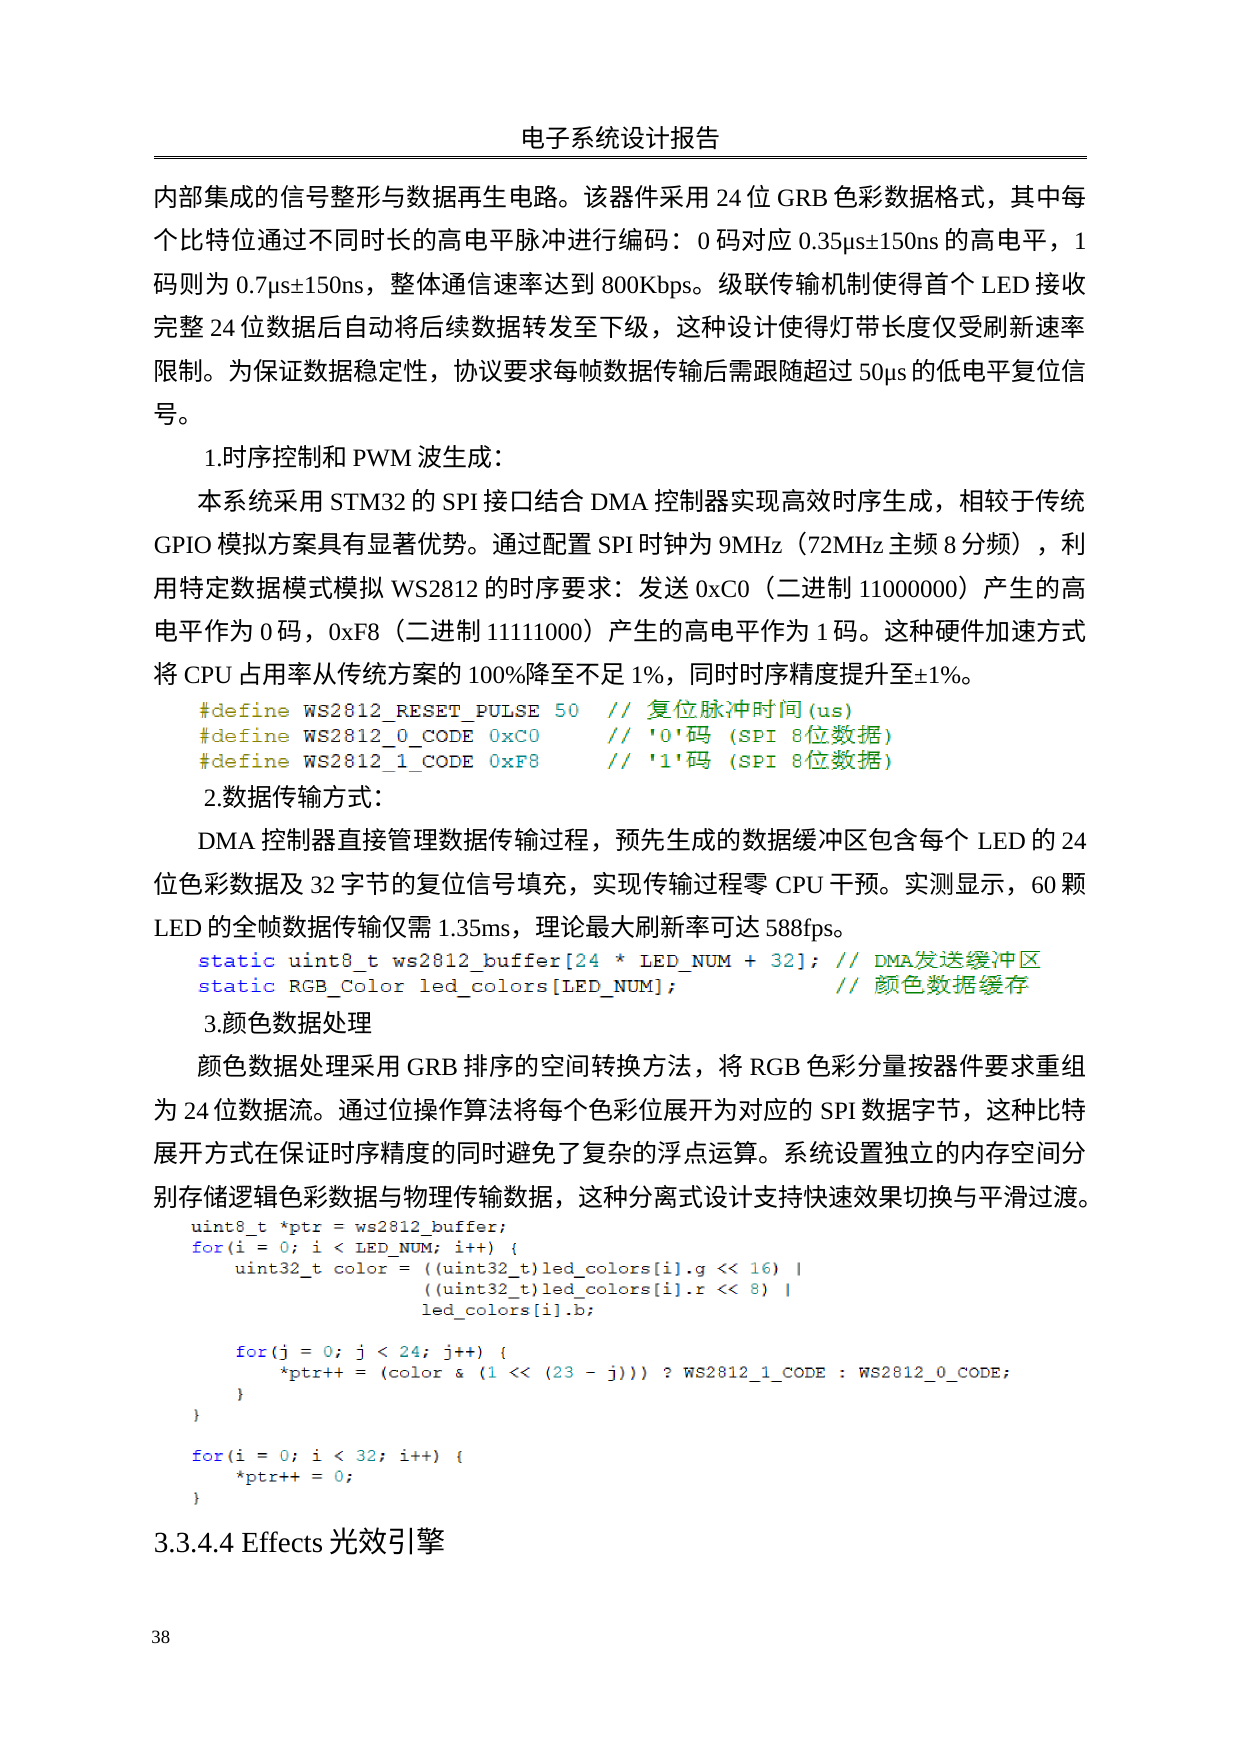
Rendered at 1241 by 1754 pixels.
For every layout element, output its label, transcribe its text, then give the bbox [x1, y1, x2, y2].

text 本系统采用STM32的SPI接口结合DMA控制器实现高效时序生成，相较于传统GPIO模拟方案具有显著优势。通过配置SPI时钟为9MHz（72MHz主频8分频），利用特定数据模式模拟WS2812的时序要求：发送0xC0（二进制11000000）产生的高电平作为0码，0xF8（二进制11111000）产生的高电平作为1码。这种硬件加速方式将CPU占用率从传统方案的100%降至不足1%，同时时序精度提升至±1%。 [153, 481, 1087, 691]
picture [197, 698, 1063, 772]
text 1.时序控制和PWM波生成： [153, 438, 1087, 474]
picture [197, 951, 1062, 998]
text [153, 177, 1087, 431]
text 3.颜色数据处理 [153, 1003, 1087, 1040]
picture [153, 1220, 1019, 1511]
text 2.数据传输方式： [153, 777, 1087, 813]
text DMA控制器直接管理数据传输过程，预先生成的数据缓冲区包含每个LED的24位色彩数据及32字节的复位信号填充，实现传输过程零CPU干预。实测显示，60颗LED的全帧数据传输仅需1.35ms，理论最大刷新率可达588fps。 [153, 821, 1087, 944]
text 3.3.4.4 Effects光效引擎 [153, 1519, 1087, 1561]
text 颜色数据处理采用GRB排序的空间转换方法，将RGB色彩分量按器件要求重组为24位数据流。通过位操作算法将每个色彩位展开为对应的SPI数据字节，这种比特展开方式在保证时序精度的同时避免了复杂的浮点运算。系统设置独立的内存空间分别存储逻辑色彩数据与物理传输数据，这种分离式设计支持快速效果切换与平滑过渡。 [153, 1047, 1087, 1213]
